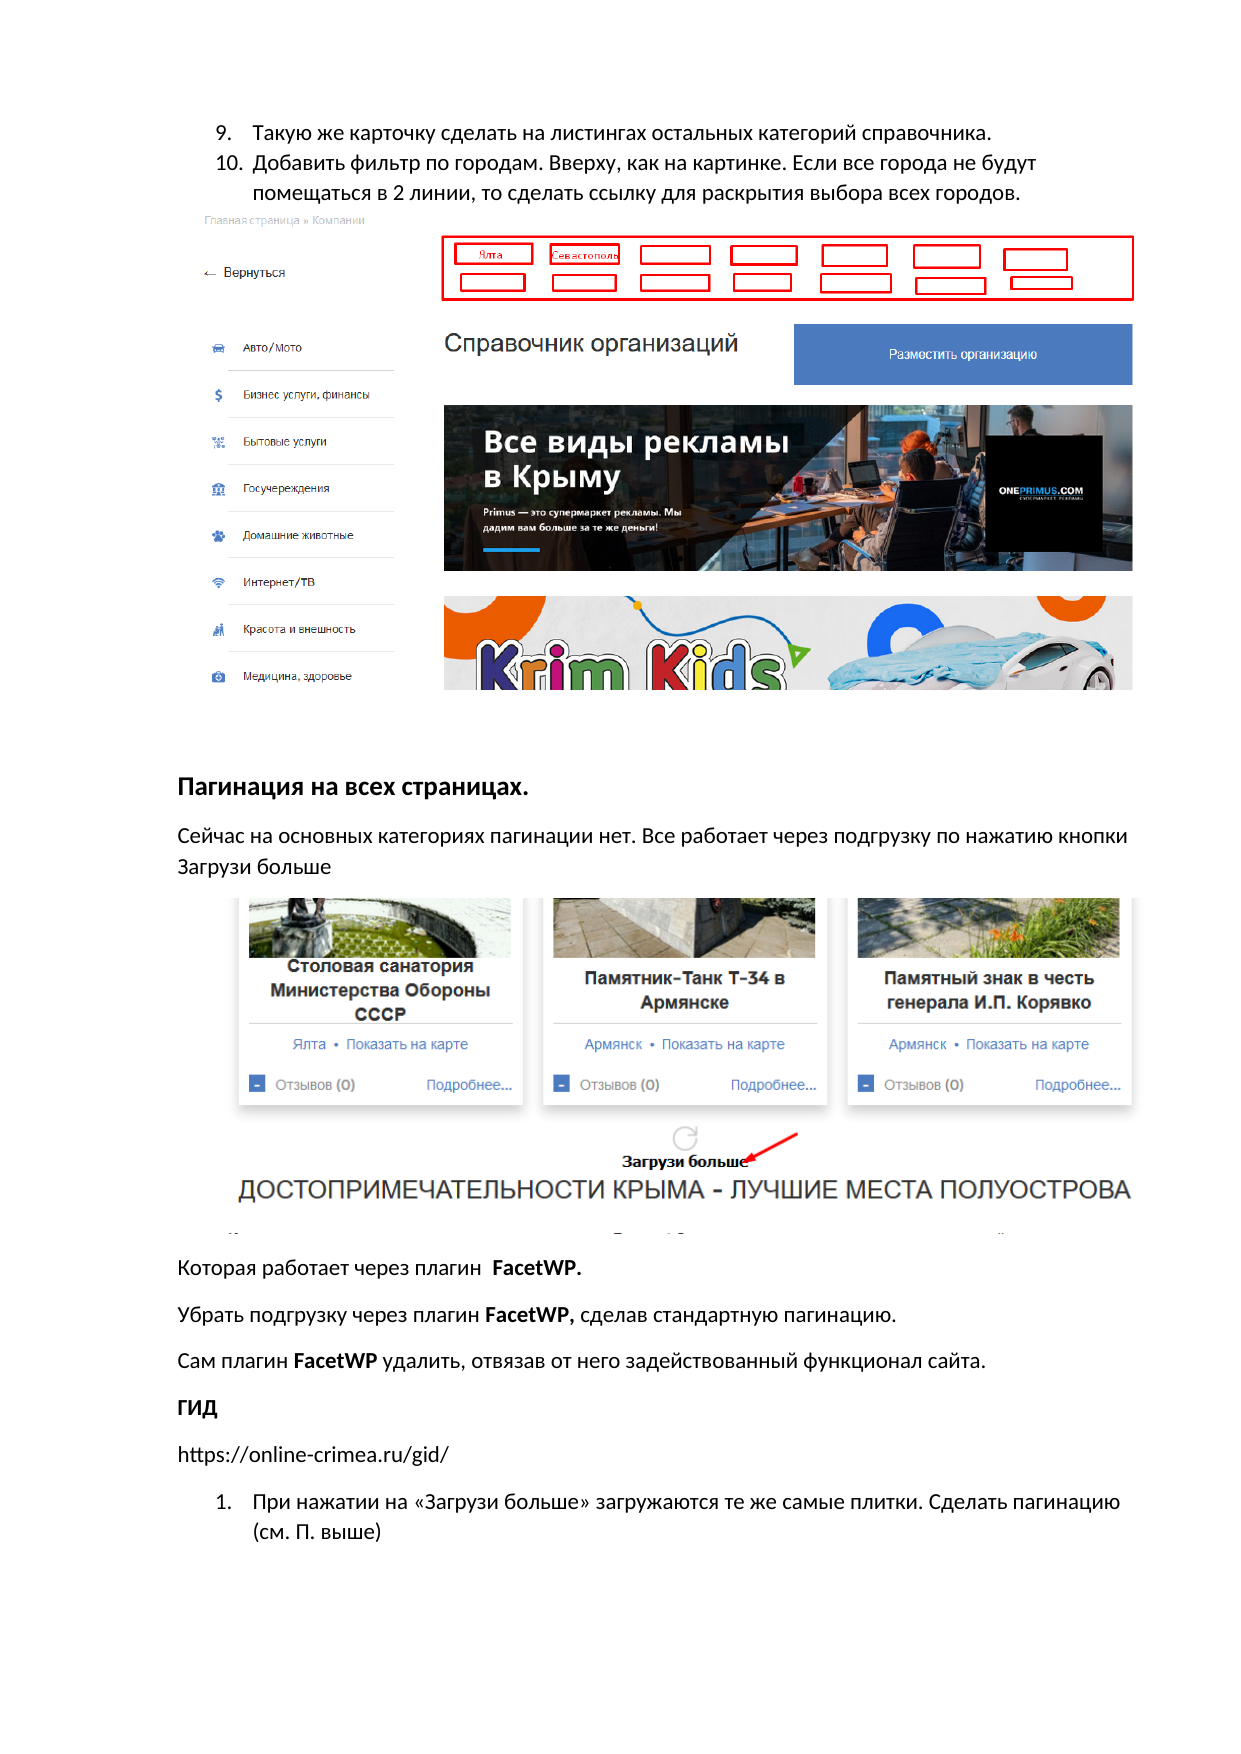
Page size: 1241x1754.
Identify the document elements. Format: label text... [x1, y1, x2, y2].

list При нажатии на «Загрузи больше» загружаются те же самые плитки. Сделать пагинацию (см. П. выше) [215, 1487, 1152, 1546]
text https://online-crimea.ru/gid/ [177, 1440, 1152, 1468]
picture [177, 208, 1152, 690]
text Сейчас на основных категориях пагинации нет. Все работает через подгрузку по нажатию кнопки Загрузи больше [177, 822, 1152, 880]
text Убрать подгрузку через плагин FacetWP, сделав стандартную пагинацию. [177, 1300, 1152, 1328]
list Такую же карточку сделать на листингах остальных категорий справочника. [215, 118, 1152, 146]
text Которая работает через плагин FacetWP. [177, 1253, 1152, 1281]
text ГИД [177, 1393, 1152, 1422]
text Сам плагин FacetWP удалить, отвязав от него задействованный функционал сайта. [177, 1347, 1152, 1375]
list Добавить фильтр по городам. Вверху, как на картинке. Если все города не будут помещаться в 2 линии, то сделать ссылку для раскрытия выбора всех городов. [215, 148, 1152, 207]
picture [177, 898, 1152, 1234]
text Пагинация на всех страницах. [177, 769, 1152, 802]
